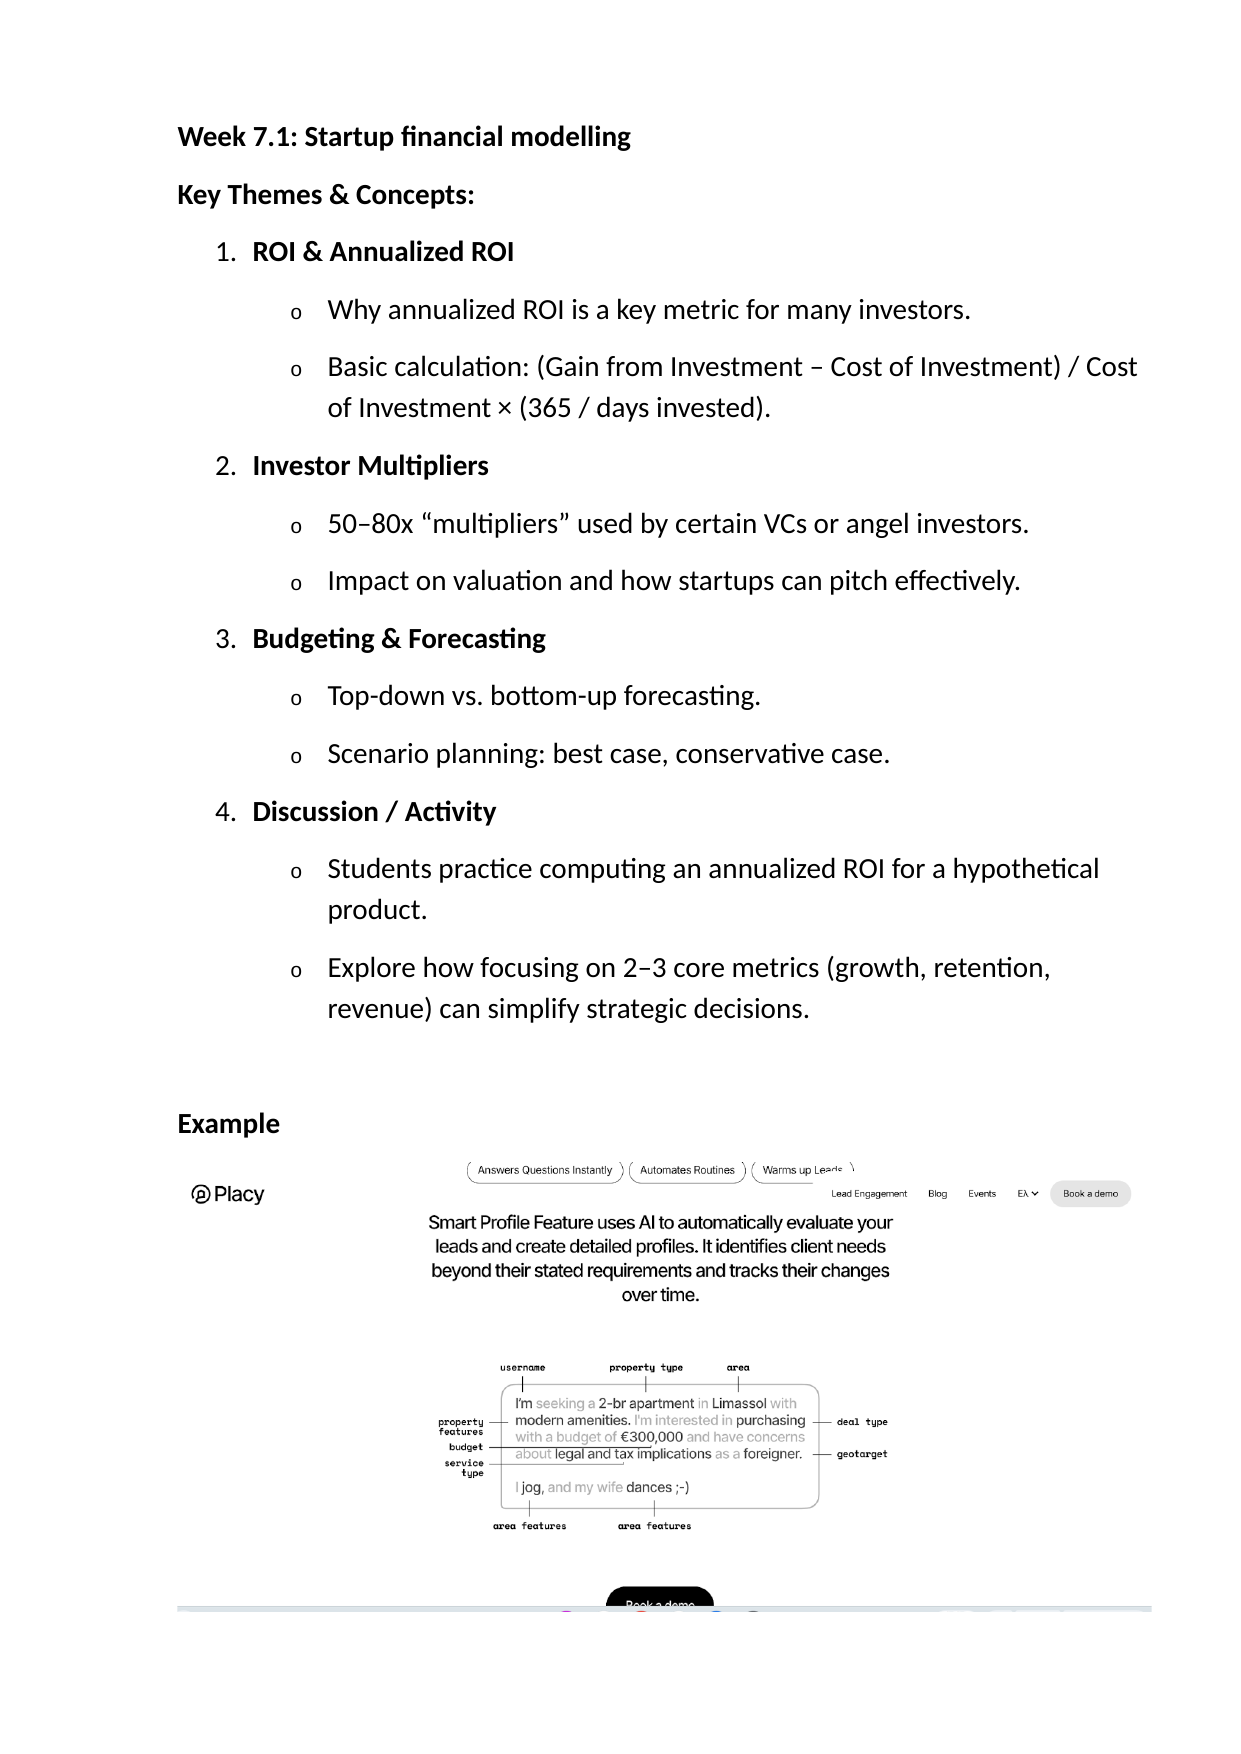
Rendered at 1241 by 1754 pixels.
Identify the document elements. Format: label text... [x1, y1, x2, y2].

list Investor Multipliers [215, 447, 1152, 483]
text Key Themes & Concepts: [177, 176, 1152, 211]
list Discussion / Activity [215, 793, 1152, 828]
list Scenario planning: best case, conservative case. [290, 735, 1152, 771]
text Week 7.1: Startup financial modelling [177, 118, 1152, 154]
list 50–80x “multipliers” used by certain VCs or angel investors. [290, 505, 1152, 540]
list ROI & Annualized ROI [215, 233, 1152, 269]
list Basic calculation: (Gain from Investment – Cost of Investment) / Cost of Investment × (365 / days invested). [290, 348, 1152, 425]
list Students practice computing an annualized ROI for a hypothetical product. [290, 850, 1152, 927]
list Budgeting & Forecasting [215, 620, 1152, 656]
picture [177, 1162, 1152, 1612]
list Impact on valuation and how startups can pitch effectively. [290, 562, 1152, 598]
text Example [177, 1105, 1152, 1141]
list Explore how focusing on 2–3 core metrics (growth, retention, revenue) can simplify strategic decisions. [290, 949, 1152, 1025]
list Top-down vs. bottom-up forecasting. [290, 677, 1152, 713]
list Why annualized ROI is a key metric for many investors. [290, 291, 1152, 327]
